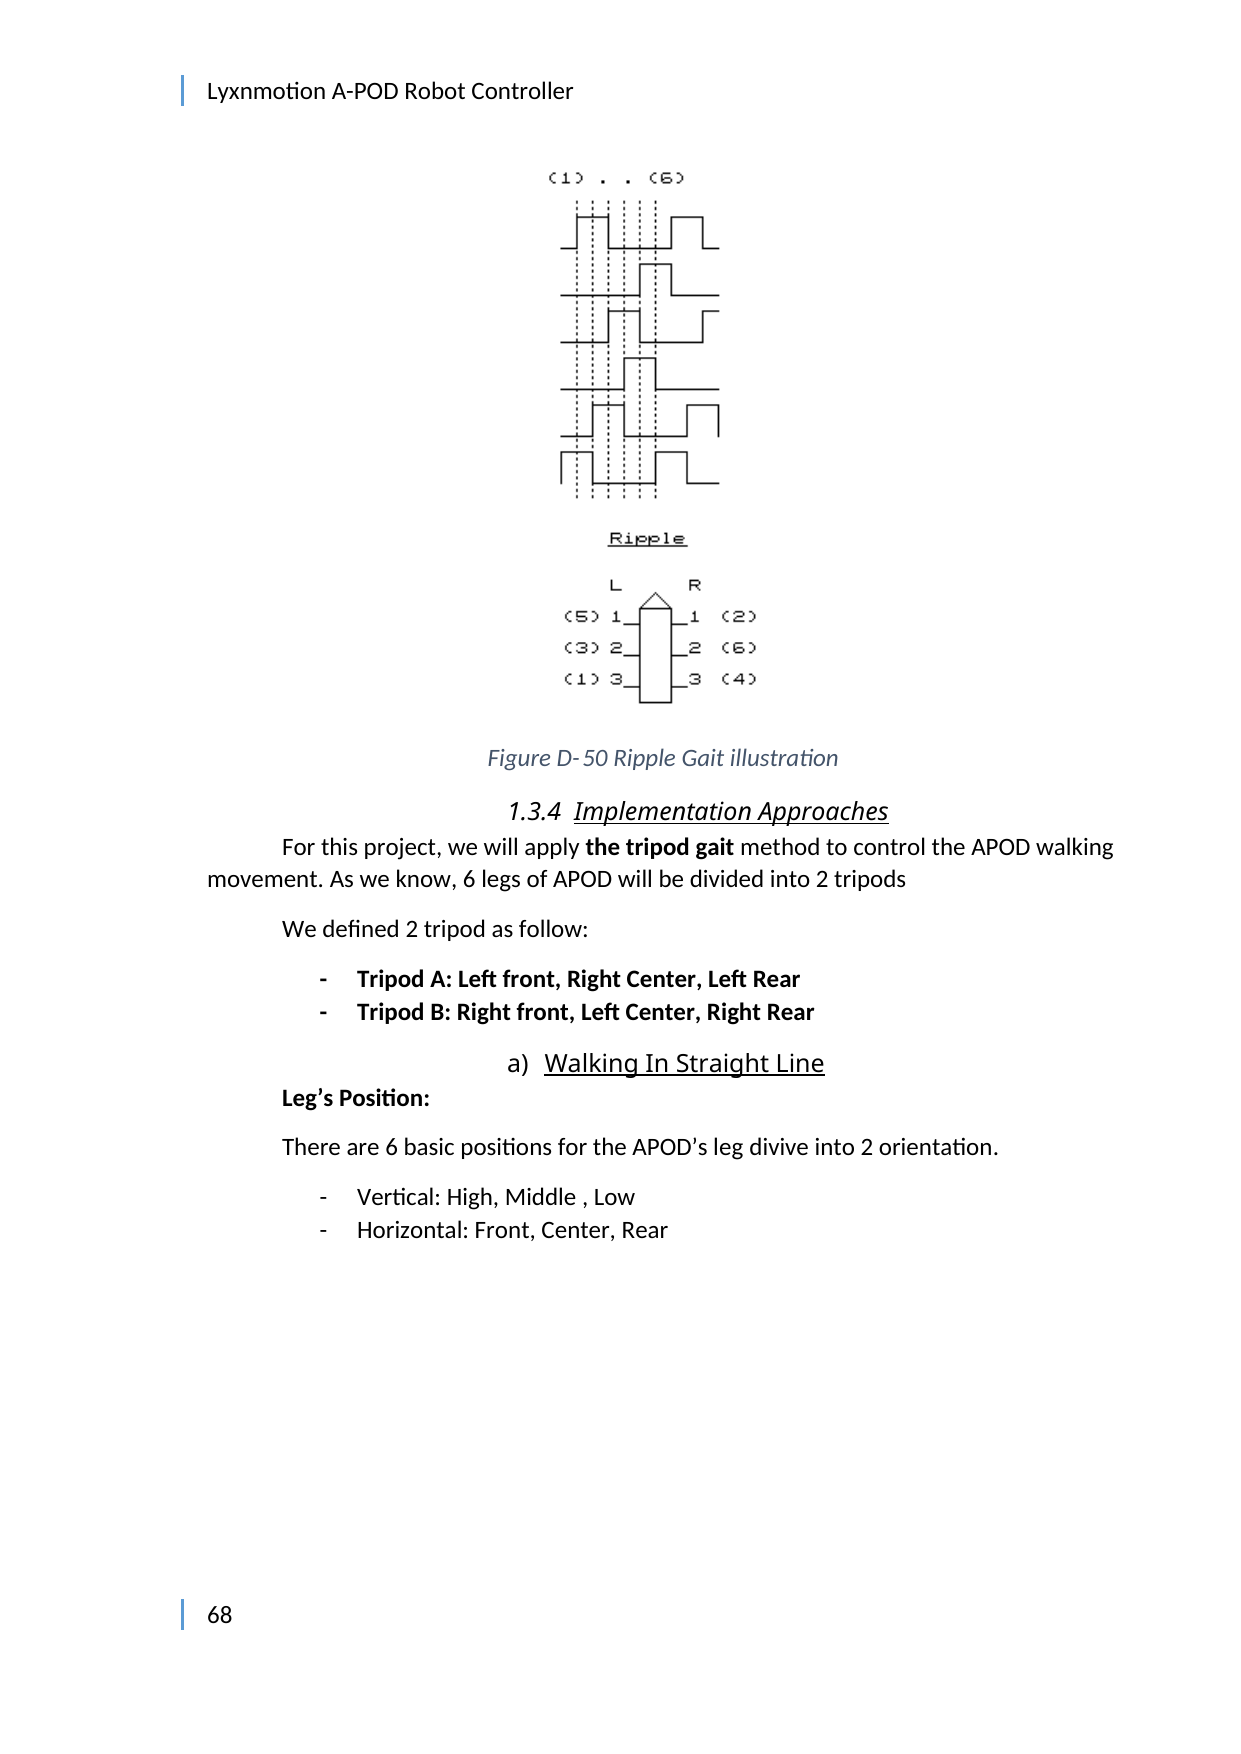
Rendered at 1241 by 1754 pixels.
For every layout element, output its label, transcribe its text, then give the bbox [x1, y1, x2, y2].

list Tripod A: Left front, Right Center, Left Rear [319, 963, 1122, 993]
list Vertical: High, Middle , Low [319, 1181, 1122, 1212]
list Horizontal: Front, Center, Rear [319, 1214, 1122, 1244]
text For this project, we will apply the tripod gait method to control the APOD walking movement. As we know, 6 legs of APOD will be divided into 2 tripods [207, 831, 1122, 894]
subtitle Implementation Approaches [507, 794, 1122, 828]
subtitle Walking In Straight Line [507, 1045, 1122, 1079]
text There are 6 basic positions for the APOD’s leg divive into 2 orientation. [207, 1132, 1122, 1162]
text Leg’s Position: [282, 1082, 1122, 1112]
list Tripod B: Right front, Left Center, Right Rear [319, 996, 1122, 1026]
text Figure - Ripple Gait illustration [207, 742, 1122, 773]
picture [523, 154, 805, 724]
text We defined 2 tripod as follow: [207, 913, 1122, 944]
